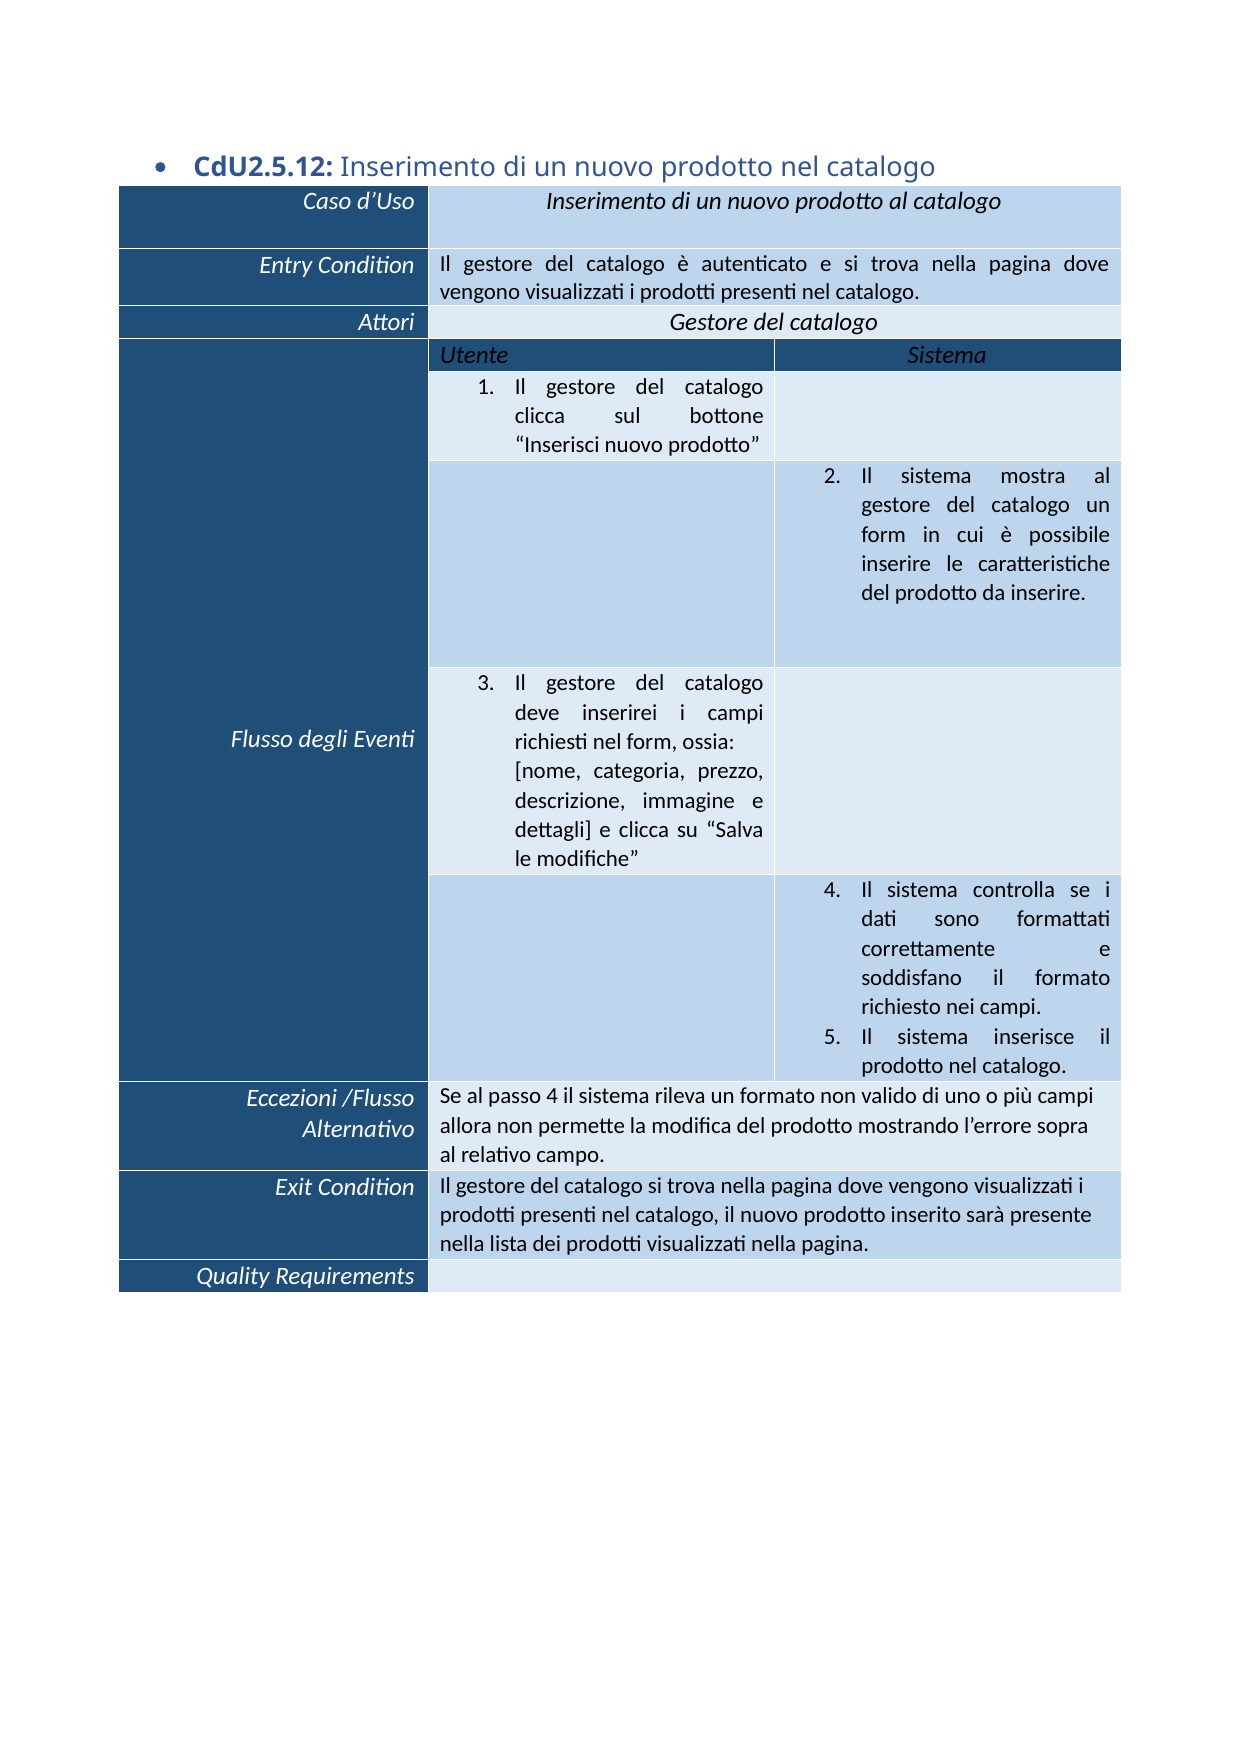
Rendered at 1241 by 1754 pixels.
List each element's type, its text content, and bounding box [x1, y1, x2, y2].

table_cell Eccezioni /Flusso Alternativo [119, 1082, 428, 1170]
table_cell [429, 1260, 1121, 1292]
table_cell Quality Requirements [119, 1260, 428, 1292]
subtitle CdU2.5.12: Inserimento di un nuovo prodotto nel catalogo [156, 148, 1122, 184]
table_cell Sistema [775, 339, 1121, 371]
table_cell [429, 875, 774, 1081]
table_cell Gestore del catalogo [429, 306, 1121, 338]
table_cell Il gestore del catalogo clicca sul bottone “Inserisci nuovo prodotto” [429, 372, 774, 460]
table_cell Attori [119, 306, 428, 338]
table_cell [775, 668, 1121, 874]
table_cell Il gestore del catalogo deve inserirei i campi richiesti nel form, ossia: [nome, categoria, prezzo, descrizione, immagine e dettagli] e clicca su “Salva le modifiche” [429, 668, 774, 874]
table_cell Utente [429, 339, 774, 371]
table_cell Il gestore del catalogo si trova nella pagina dove vengono visualizzati i prodotti presenti nel catalogo, il nuovo prodotto inserito sarà presente nella lista dei prodotti visualizzati nella pagina. [429, 1171, 1121, 1259]
table_header Inserimento di un nuovo prodotto al catalogo [429, 186, 1121, 248]
table_cell Il gestore del catalogo è autenticato e si trova nella pagina dove vengono visualizzati i prodotti presenti nel catalogo. [429, 249, 1121, 305]
table_cell Entry Condition [119, 249, 428, 305]
table_cell Il sistema mostra al gestore del catalogo un form in cui è possibile inserire le caratteristiche del prodotto da inserire. [775, 461, 1121, 667]
table_cell Se al passo 4 il sistema rileva un formato non valido di uno o più campi allora non permette la modifica del prodotto mostrando l’errore sopra al relativo campo. [429, 1082, 1121, 1170]
table_cell Il sistema controlla se i dati sono formattati correttamente e soddisfano il formato richiesto nei campi. Il sistema inserisce il prodotto nel catalogo. [775, 875, 1121, 1081]
table_cell Flusso degli Eventi [119, 339, 428, 1081]
table_cell Exit Condition [119, 1171, 428, 1259]
table_cell [429, 461, 774, 667]
table_cell [775, 372, 1121, 460]
table_header Caso d’Uso [119, 186, 428, 248]
